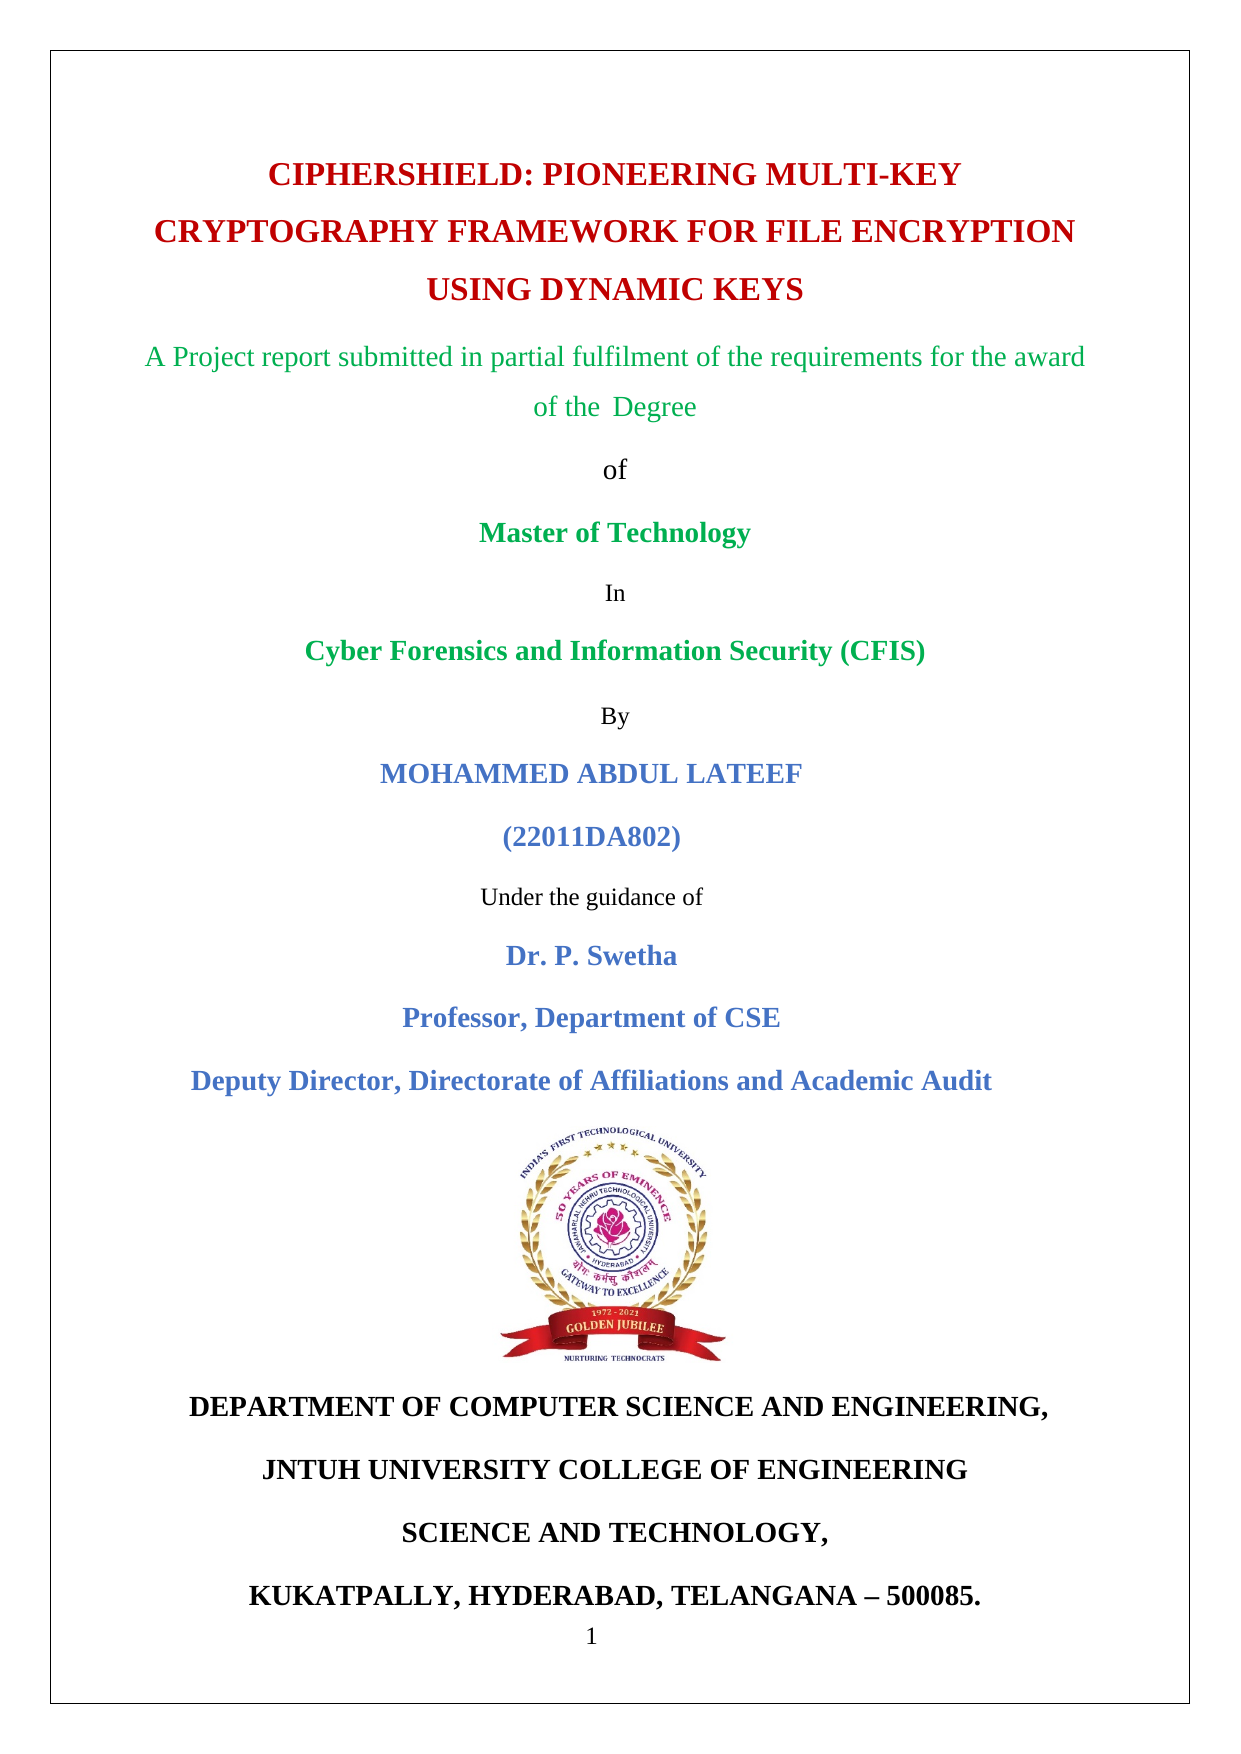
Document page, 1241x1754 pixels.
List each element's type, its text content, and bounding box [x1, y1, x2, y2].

text JNTUH UNIVERSITY COLLEGE OF ENGINEERING [139, 1452, 1090, 1486]
text DEPARTMENT OF COMPUTER SCIENCE AND ENGINEERING, [139, 1389, 1090, 1423]
text Master of Technology [139, 515, 1090, 549]
text MOHAMMED ABDUL LATEEF [139, 756, 1043, 790]
text Under the guidance of [139, 882, 1043, 911]
text KUKATPALLY, HYDERABAD, TELANGANA – 500085. [139, 1578, 1090, 1611]
text Professor, Department of CSE [139, 1000, 1043, 1034]
text Dr. P. Swetha [139, 938, 1043, 971]
text In [139, 578, 1090, 607]
text CIPHERSHIELD: PIONEERING MULTI-KEY CRYPTOGRAPHY FRAMEWORK FOR FILE ENCRYPTION USING DYNAMIC KEYS [139, 154, 1090, 307]
text Cyber Forensics and Information Security (CFIS) [139, 633, 1090, 667]
text (22011DA802) [139, 819, 1043, 853]
text By [139, 701, 1090, 729]
text A Project report submitted in partial fulfilment of the requirements for the award of the Degree [139, 339, 1090, 423]
text of [139, 452, 1090, 486]
picture [492, 1126, 738, 1363]
text Deputy Director, Directorate of Affiliations and Academic Audit [139, 1063, 1043, 1097]
text SCIENCE AND TECHNOLOGY, [139, 1515, 1090, 1548]
